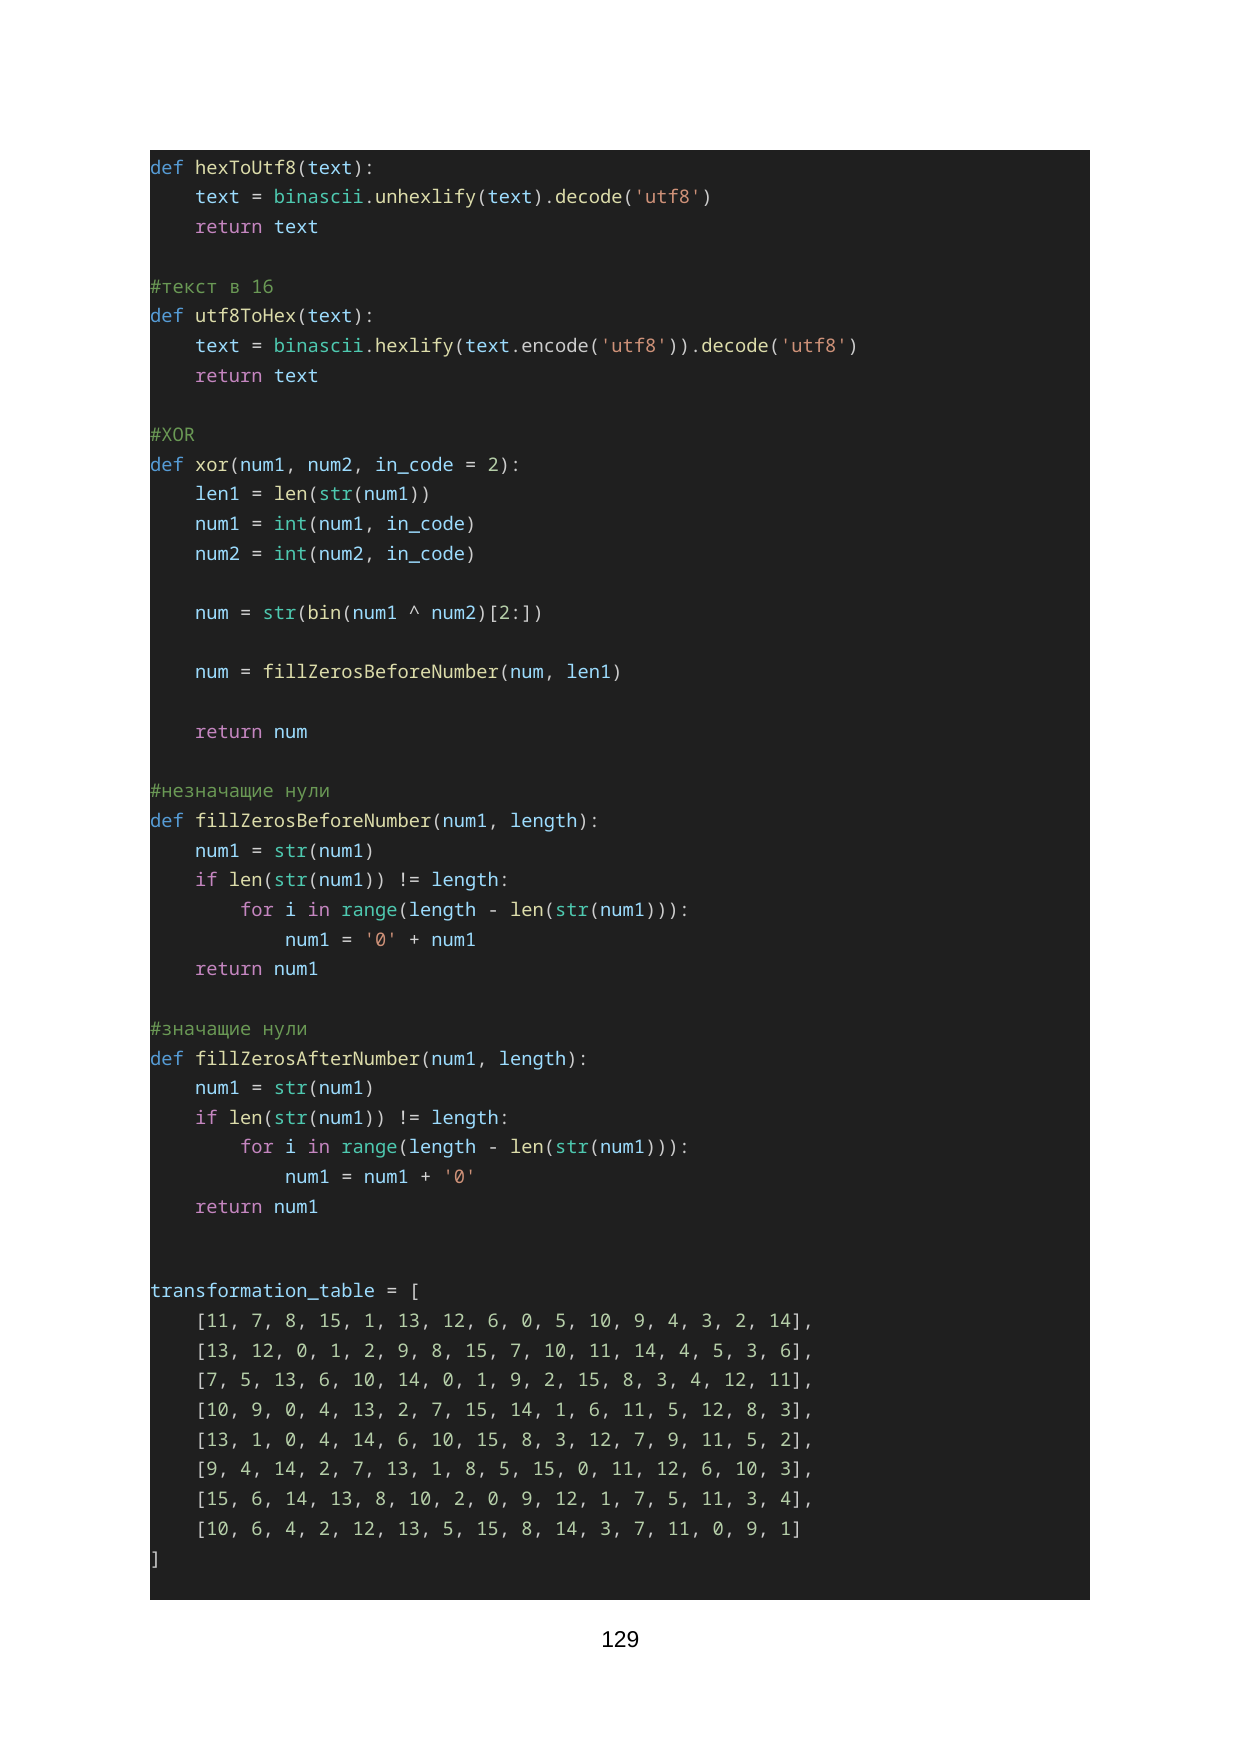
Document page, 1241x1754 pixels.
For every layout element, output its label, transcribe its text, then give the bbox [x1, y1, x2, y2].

text num = str(bin(num1 ^ num2)[2:]) [150, 595, 1090, 625]
text text = binascii.hexlify(text.encode('utf8')).decode('utf8') [150, 328, 1090, 358]
text def utf8ToHex(text): [150, 298, 1090, 328]
text ] [150, 1541, 1090, 1570]
text [7, 5, 13, 6, 10, 14, 0, 1, 9, 2, 15, 8, 3, 4, 12, 11], [150, 1362, 1090, 1392]
text #текст в 16 [150, 269, 1090, 298]
text def xor(num1, num2, in_code = 2): [150, 447, 1090, 477]
text [13, 12, 0, 1, 2, 9, 8, 15, 7, 10, 11, 14, 4, 5, 3, 6], [150, 1333, 1090, 1362]
text num1 = num1 + '0' [150, 1159, 1090, 1189]
text [10, 9, 0, 4, 13, 2, 7, 15, 14, 1, 6, 11, 5, 12, 8, 3], [150, 1392, 1090, 1422]
text #значащие нули [150, 1011, 1090, 1041]
text def fillZerosAfterNumber(num1, length): [150, 1041, 1090, 1070]
text if len(str(num1)) != length: [150, 862, 1090, 892]
text num2 = int(num2, in_code) [150, 536, 1090, 566]
text num1 = str(num1) [150, 833, 1090, 862]
text num1 = int(num1, in_code) [150, 506, 1090, 536]
text [9, 4, 14, 2, 7, 13, 1, 8, 5, 15, 0, 11, 12, 6, 10, 3], [150, 1452, 1090, 1481]
text text = binascii.unhexlify(text).decode('utf8') [150, 180, 1090, 209]
text for i in range(length - len(str(num1))): [150, 892, 1090, 922]
text transformation_table = [ [150, 1273, 1090, 1303]
text len1 = len(str(num1)) [150, 477, 1090, 506]
text return text [150, 209, 1090, 239]
text def hexToUtf8(text): [150, 150, 1090, 180]
text #XOR [150, 417, 1090, 447]
text [13, 1, 0, 4, 14, 6, 10, 15, 8, 3, 12, 7, 9, 11, 5, 2], [150, 1422, 1090, 1452]
text for i in range(length - len(str(num1))): [150, 1130, 1090, 1159]
text num1 = str(num1) [150, 1070, 1090, 1100]
text num = fillZerosBeforeNumber(num, len1) [150, 655, 1090, 684]
text #незначащие нули [150, 773, 1090, 803]
text return text [150, 358, 1090, 387]
text return num1 [150, 952, 1090, 981]
text if len(str(num1)) != length: [150, 1100, 1090, 1130]
text return num1 [150, 1189, 1090, 1219]
text [11, 7, 8, 15, 1, 13, 12, 6, 0, 5, 10, 9, 4, 3, 2, 14], [150, 1303, 1090, 1333]
text [15, 6, 14, 13, 8, 10, 2, 0, 9, 12, 1, 7, 5, 11, 3, 4], [150, 1481, 1090, 1511]
text num1 = '0' + num1 [150, 922, 1090, 952]
text def fillZerosBeforeNumber(num1, length): [150, 803, 1090, 833]
text return num [150, 714, 1090, 744]
text [10, 6, 4, 2, 12, 13, 5, 15, 8, 14, 3, 7, 11, 0, 9, 1] [150, 1511, 1090, 1541]
